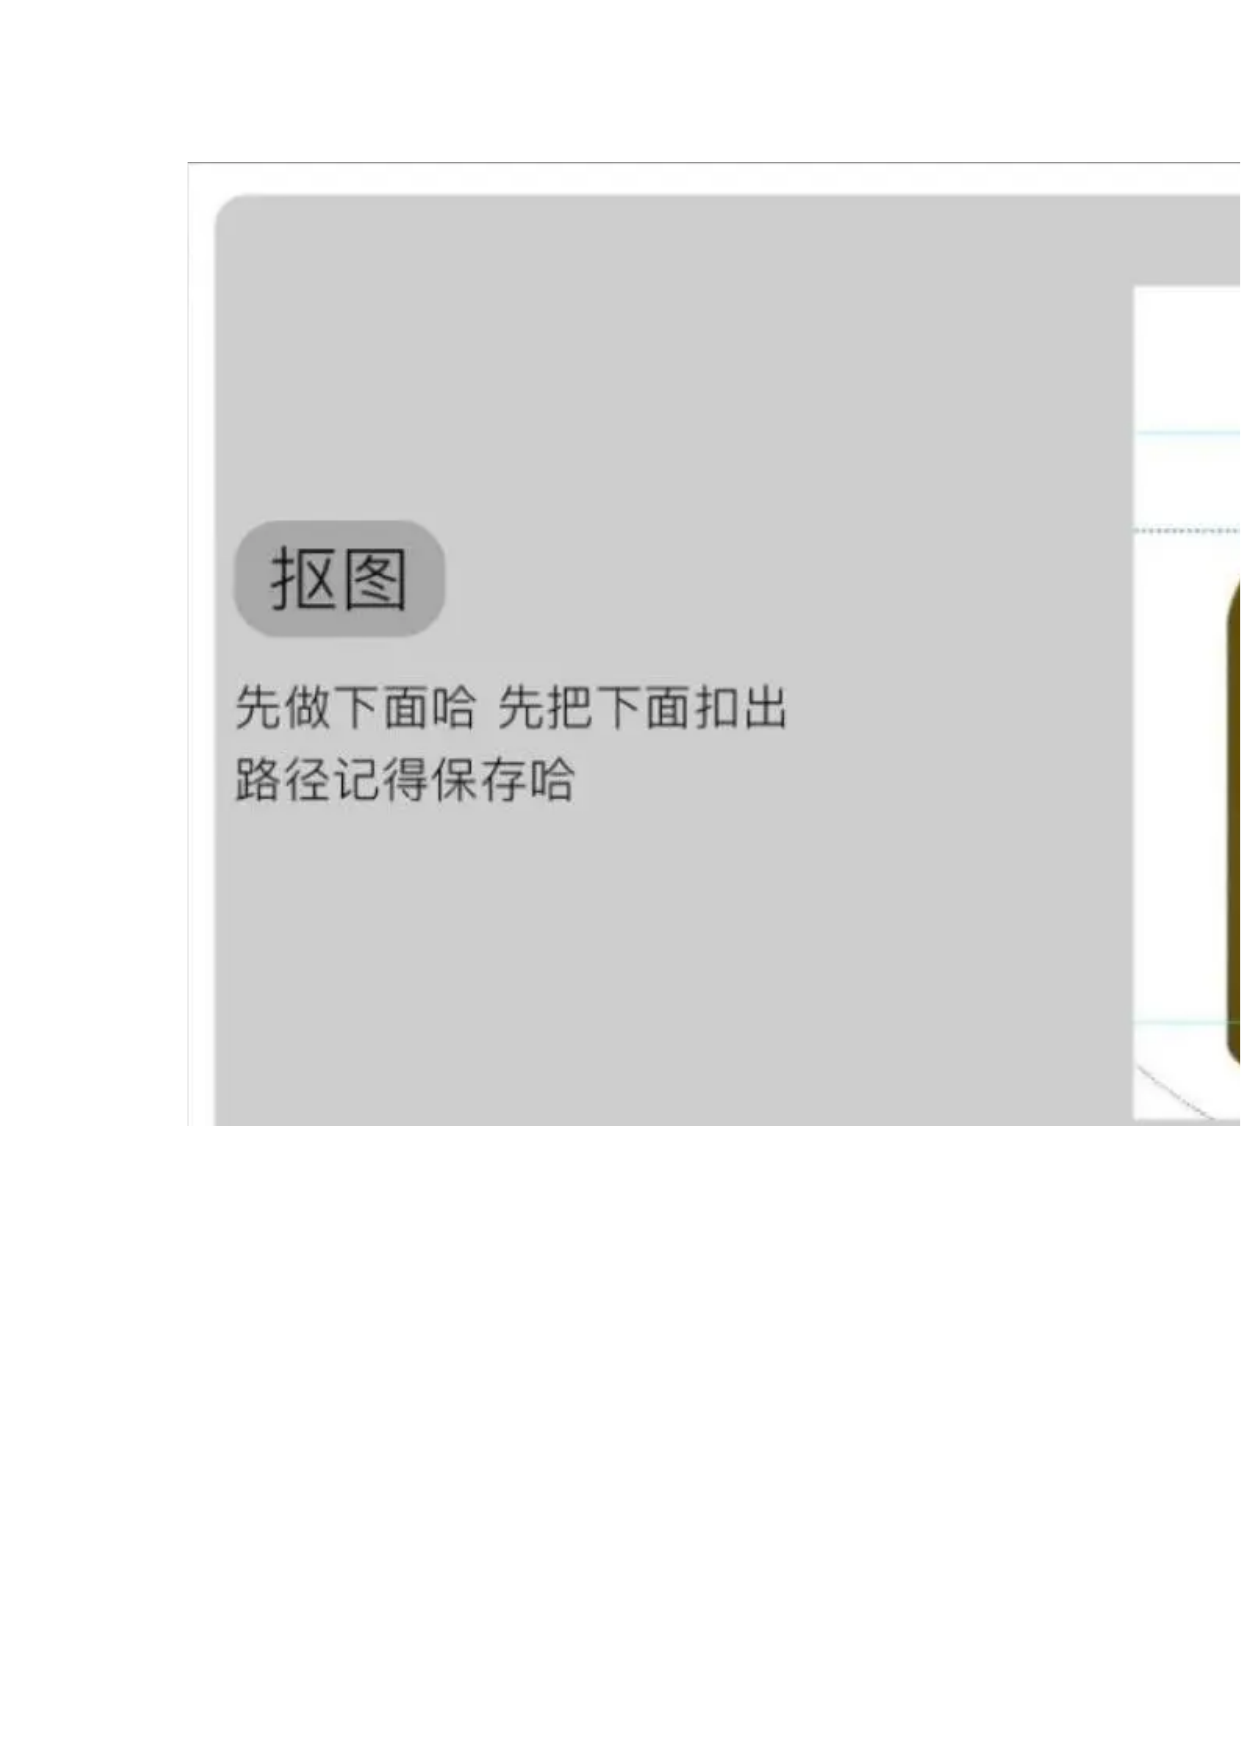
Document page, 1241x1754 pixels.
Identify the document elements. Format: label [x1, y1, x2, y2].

picture [187, 162, 1241, 1126]
